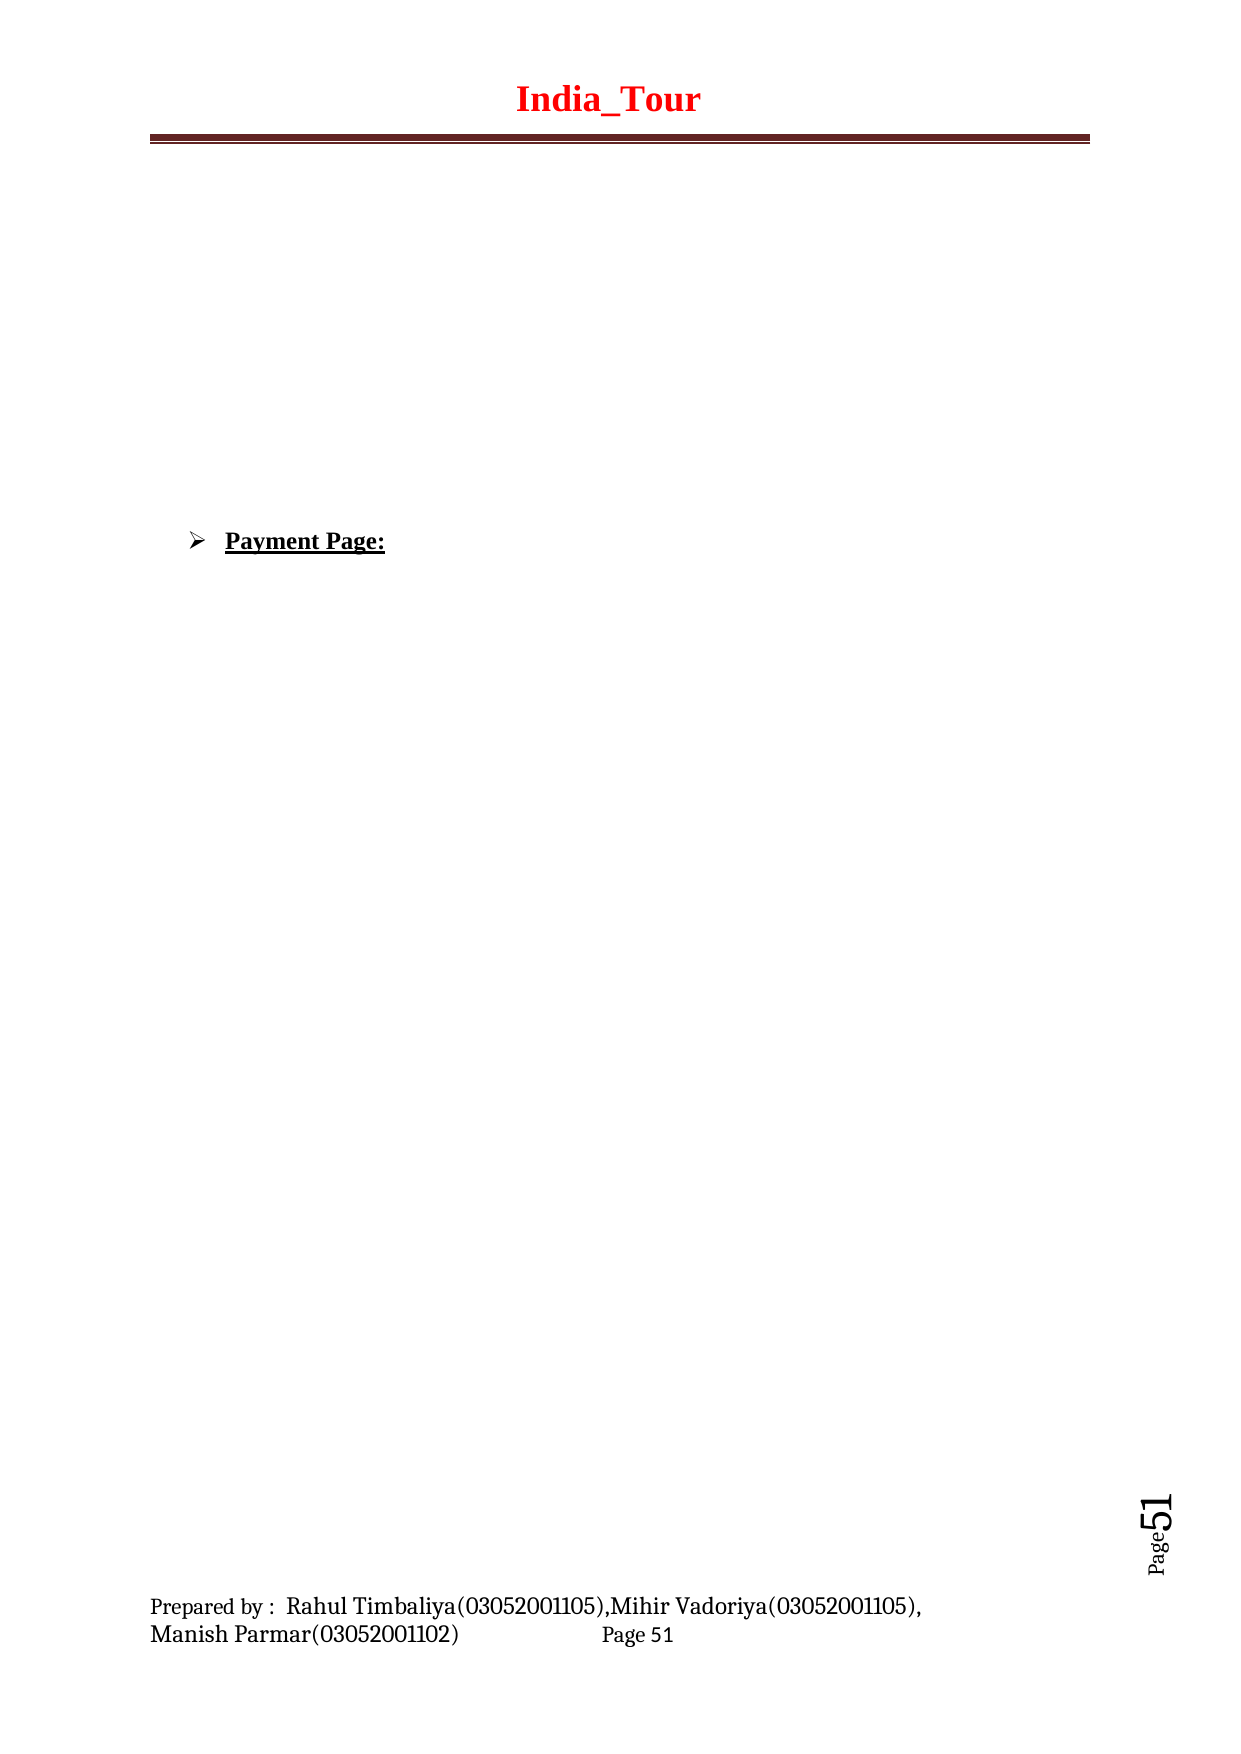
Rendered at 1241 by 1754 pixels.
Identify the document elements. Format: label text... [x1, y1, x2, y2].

subtitle Payment Page: [187, 526, 1090, 555]
